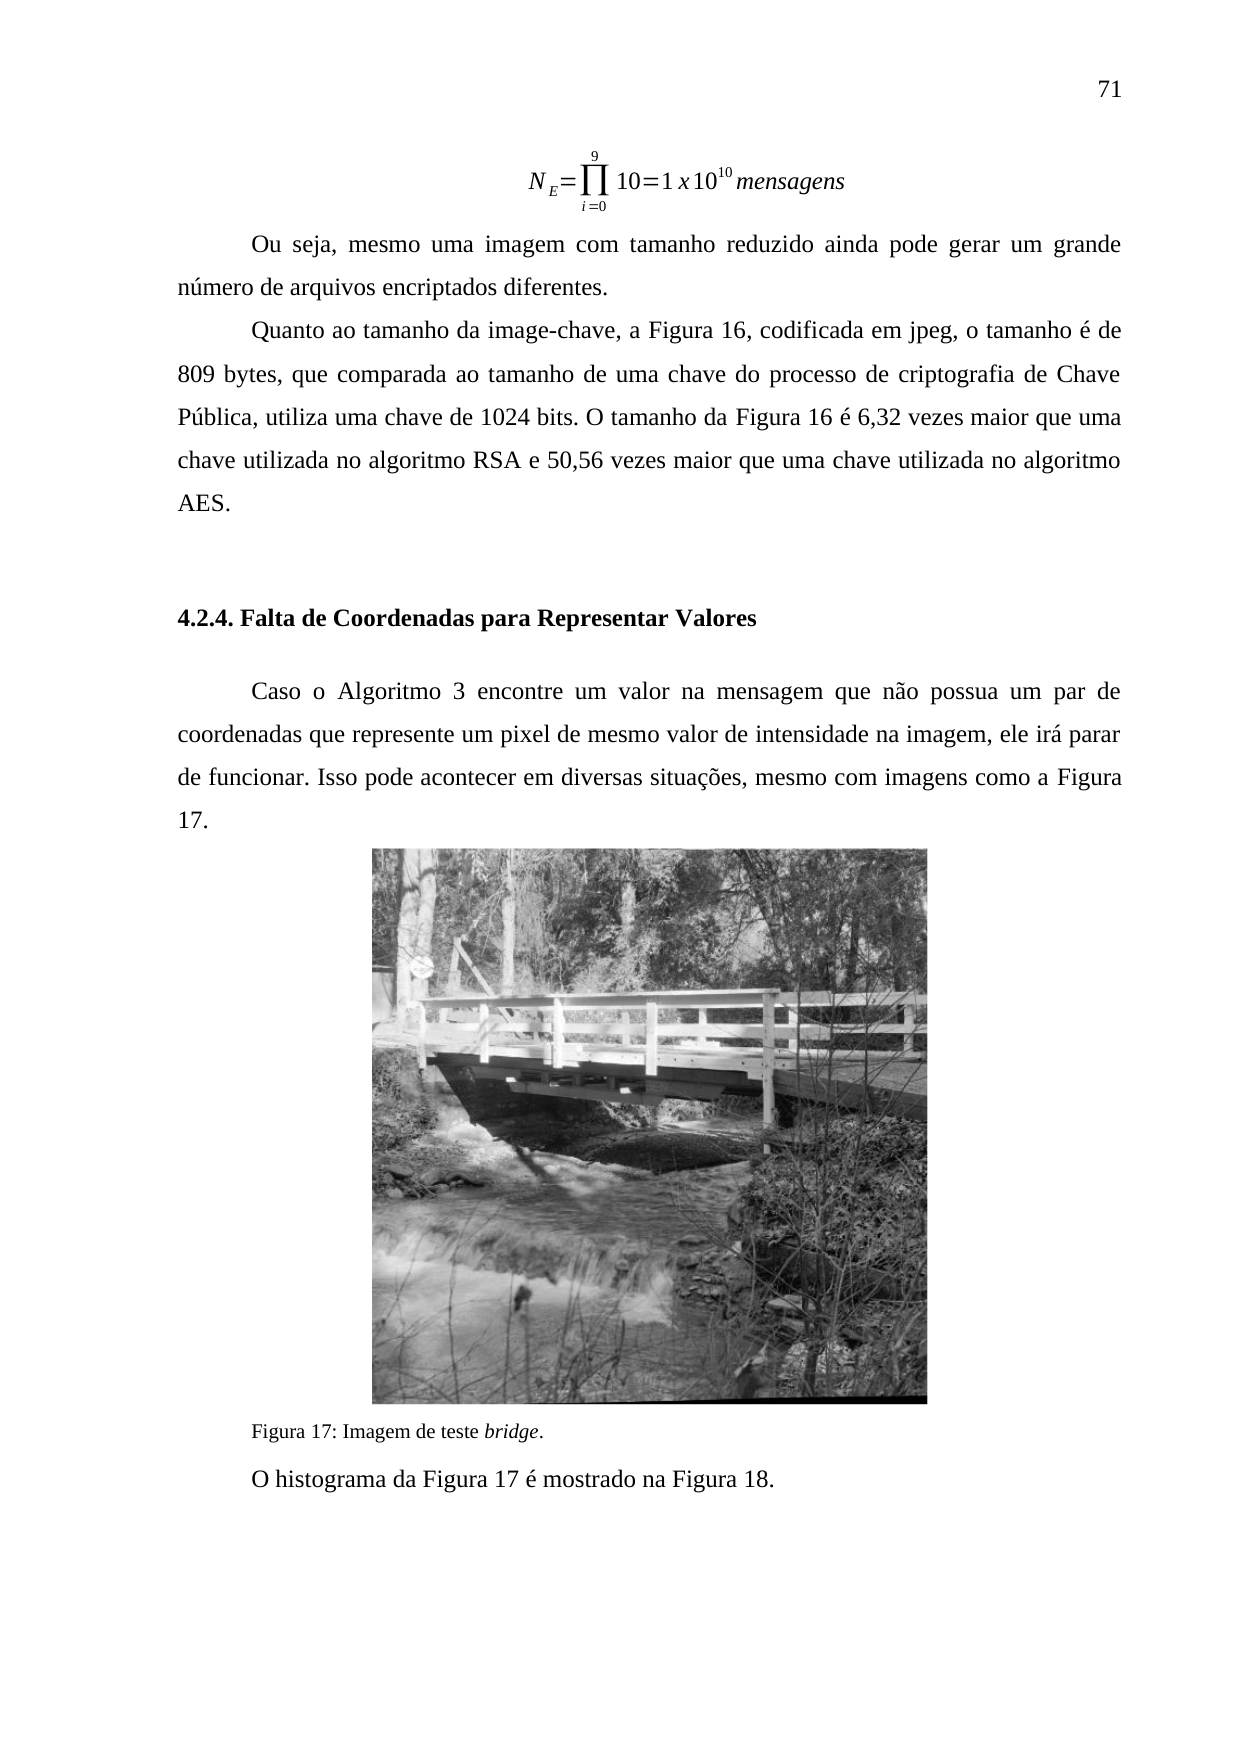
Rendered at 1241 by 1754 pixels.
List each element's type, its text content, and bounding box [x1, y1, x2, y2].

picture [372, 848, 928, 1405]
subtitle 4.2.4. Falta de Coordenadas para Representar Valores [177, 603, 1122, 632]
text Ou seja, mesmo uma imagem com tamanho reduzido ainda pode gerar um grande número de arquivos encriptados diferentes. [177, 229, 1122, 301]
